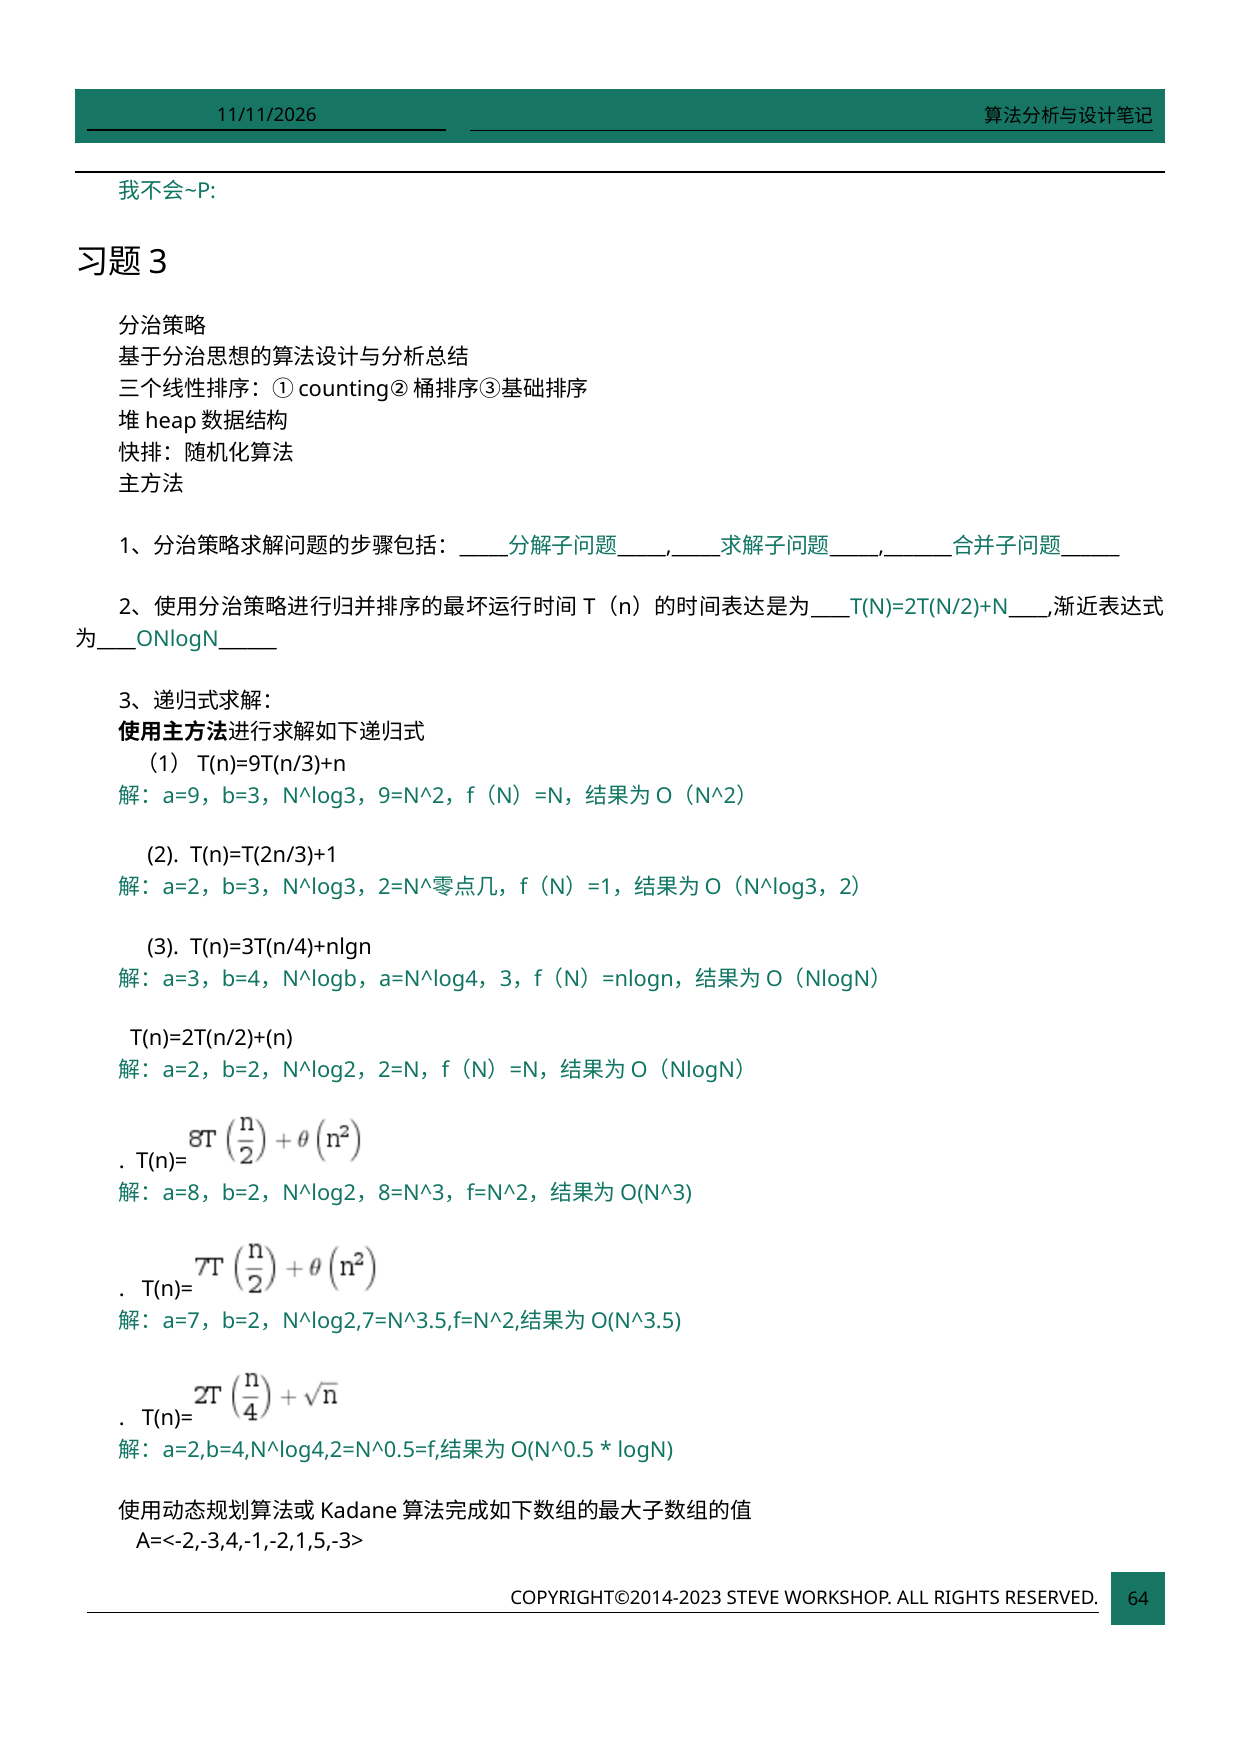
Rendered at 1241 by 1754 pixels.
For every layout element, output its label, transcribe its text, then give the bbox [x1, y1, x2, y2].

text 基于分治思想的算法设计与分析总结 [75, 339, 1165, 371]
text 解：a=8，b=2，N^log2，8=N^3，f=N^2，结果为O(N^3) [75, 1175, 1165, 1207]
text (2). T(n)=T(2n/3)+1 [75, 839, 1165, 869]
text 习题3 [75, 235, 1165, 283]
text 解：a=3，b=4，N^logb，a=N^log4，3，f（N）=nlogn，结果为O（NlogN） [75, 961, 1165, 992]
text 2、使用分治策略进行归并排序的最坏运行时间T（n）的时间表达是为____T(N)=2T(N/2)+N____,渐近表达式为____ONlogN______ [75, 589, 1165, 653]
text . T(n)= [75, 1237, 1165, 1303]
picture [187, 1113, 365, 1169]
text 快排：随机化算法 [75, 434, 1165, 466]
text 解：a=2，b=3，N^log3，2=N^零点几，f（N）=1，结果为O（N^log3，2） [75, 869, 1165, 901]
picture [193, 1364, 343, 1426]
text 解：a=2,b=4,N^log4,2=N^0.5=f,结果为O(N^0.5 * logN) [75, 1432, 1165, 1463]
text （1） T(n)=9T(n/3)+n [75, 746, 1165, 778]
text 解：a=9，b=3，N^log3，9=N^2，f（N）=N，结果为O（N^2） [75, 778, 1165, 809]
text 堆heap数据结构 [75, 403, 1165, 434]
text 解：a=2，b=2，N^log2，2=N，f（N）=N，结果为O（NlogN） [75, 1052, 1165, 1084]
text 主方法 [75, 466, 1165, 498]
text 分治策略 [75, 308, 1165, 339]
text 解：a=7，b=2，N^log2,7=N^3.5,f=N^2,结果为O(N^3.5) [75, 1303, 1165, 1335]
text . T(n)= [75, 1113, 1165, 1175]
text T(n)=2T(n/2)+(n) [75, 1022, 1165, 1052]
picture [193, 1236, 379, 1297]
text (3). T(n)=3T(n/4)+nlgn [75, 931, 1165, 961]
text 3、递归式求解： [75, 683, 1165, 714]
text 我不会~P: [75, 173, 1165, 205]
text 使用动态规划算法或Kadane算法完成如下数组的最大子数组的值 [75, 1493, 1165, 1525]
text . T(n)= [75, 1364, 1165, 1432]
text 1、分治策略求解问题的步骤包括：_____分解子问题_____,_____求解子问题_____,_______合并子问题______ [75, 528, 1165, 559]
text 三个线性排序：①counting②桶排序③基础排序 [75, 371, 1165, 403]
text A=<-2,-3,4,-1,-2,1,5,-3> [75, 1525, 1165, 1555]
text 使用主方法进行求解如下递归式 [75, 714, 1165, 746]
